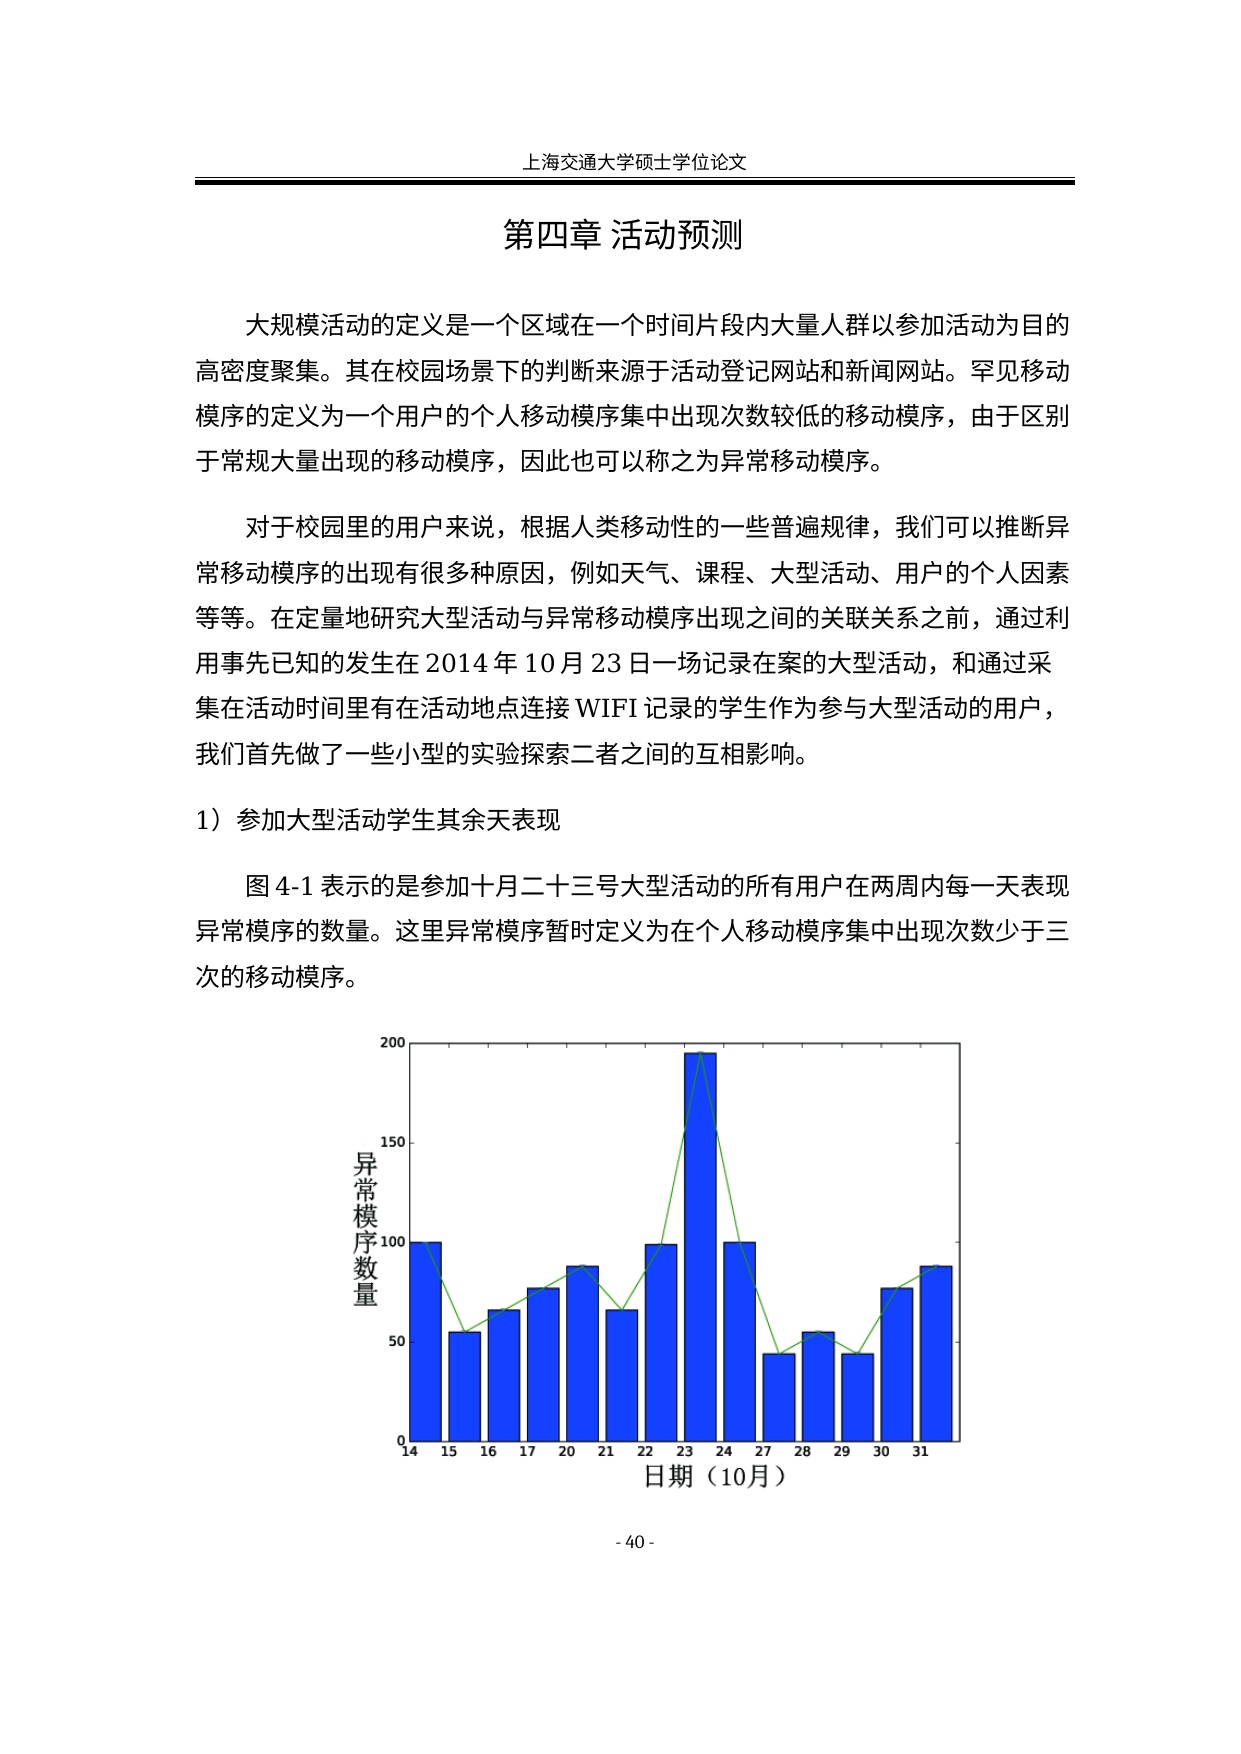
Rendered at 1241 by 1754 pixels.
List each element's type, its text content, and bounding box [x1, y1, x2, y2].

text 对于校园里的用户来说，根据人类移动性的一些普遍规律，我们可以推断异常移动模序的出现有很多种原因，例如天气、课程、大型活动、用户的个人因素等等。在定量地研究大型活动与异常移动模序出现之间的关联关系之前，通过利用事先已知的发生在2014年10月23日一场记录在案的大型活动，和通过采集在活动时间里有在活动地点连接WIFI记录的学生作为参与大型活动的用户，我们首先做了一些小型的实验探索二者之间的互相影响。 [195, 508, 1075, 771]
text 图4-1表示的是参加十月二十三号大型活动的所有用户在两周内每一天表现异常模序的数量。这里异常模序暂时定义为在个人移动模序集中出现次数少于三次的移动模序。 [195, 867, 1075, 993]
text 大规模活动的定义是一个区域在一个时间片段内大量人群以参加活动为目的高密度聚集。其在校园场景下的判断来源于活动登记网站和新闻网站。罕见移动模序的定义为一个用户的个人移动模序集中出现次数较低的移动模序，由于区别于常规大量出现的移动模序，因此也可以称之为异常移动模序。 [195, 306, 1075, 478]
text 1）参加大型活动学生其余天表现 [195, 800, 1075, 837]
picture [346, 1023, 973, 1493]
subtitle 活动预测 [225, 209, 1075, 257]
